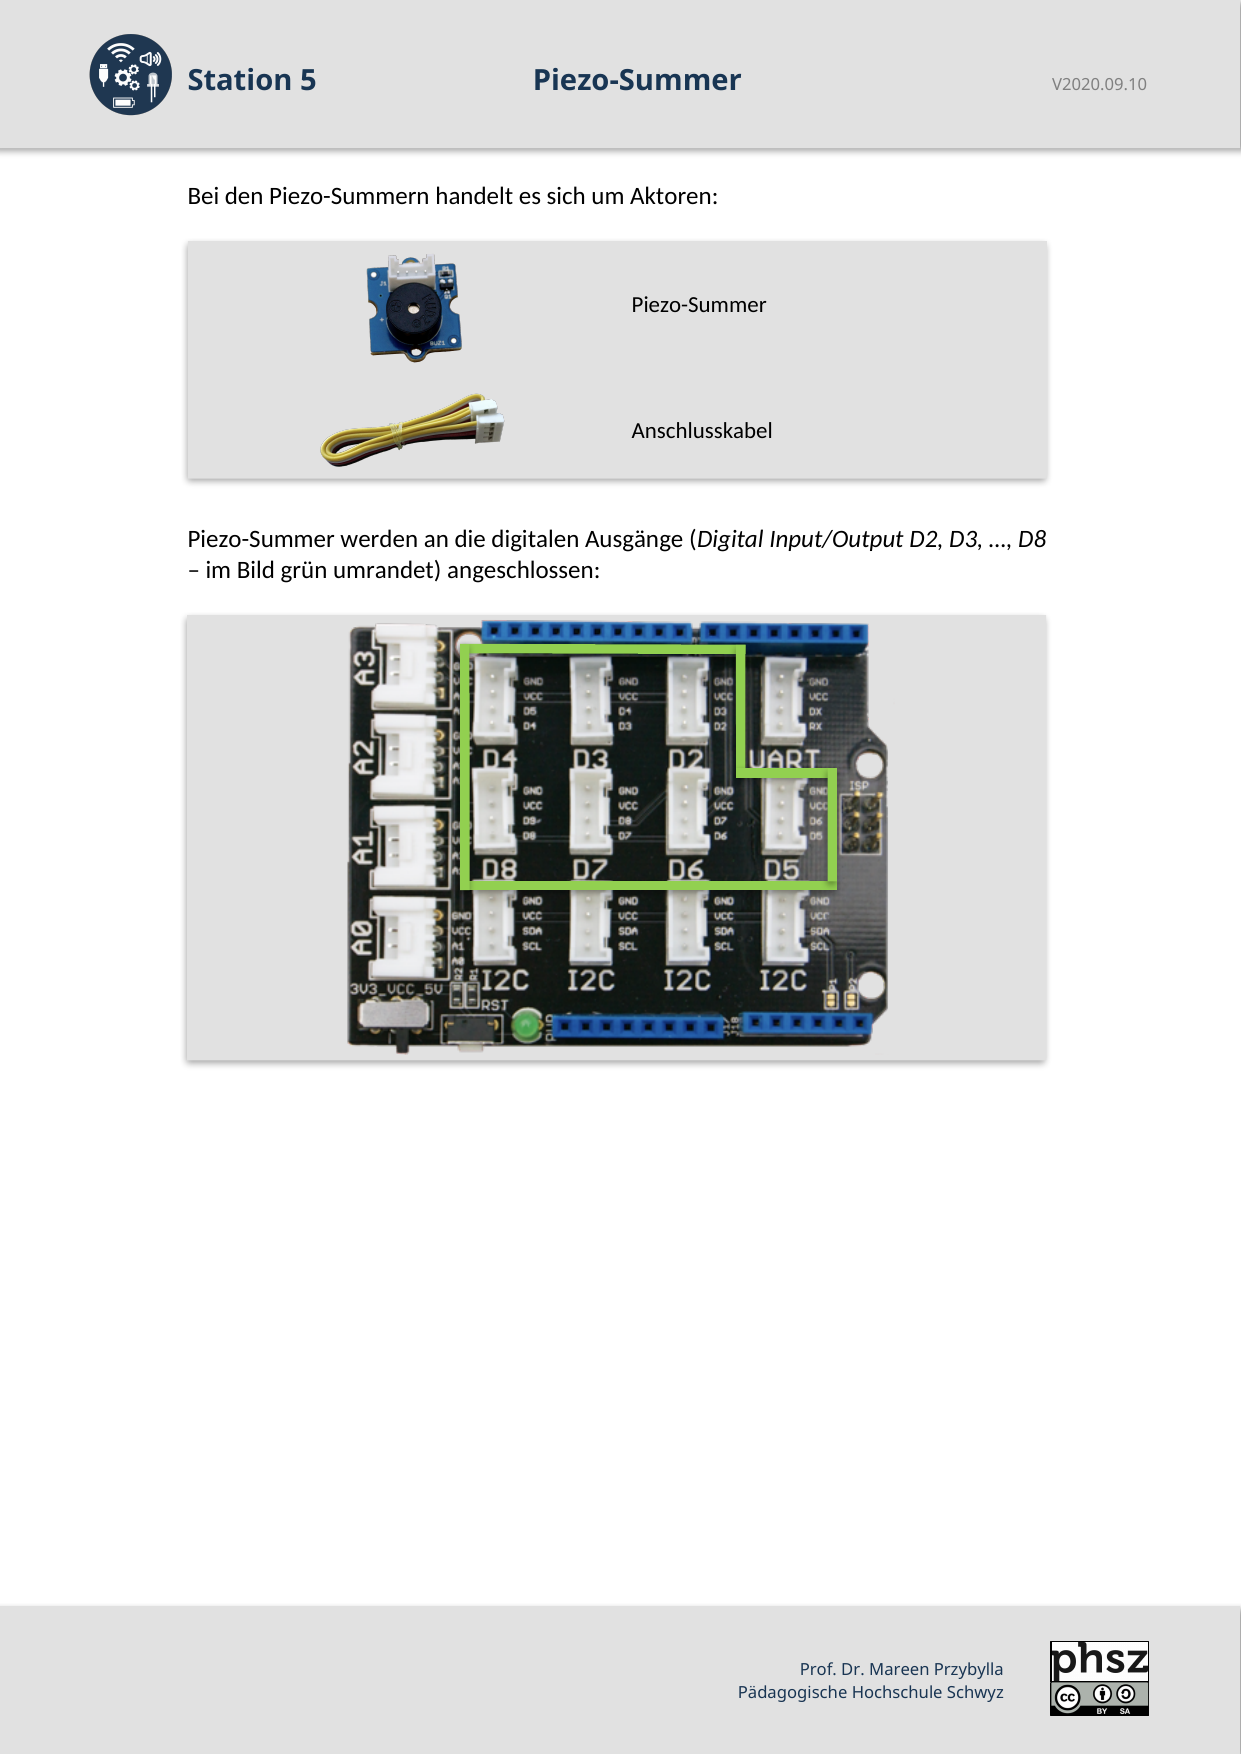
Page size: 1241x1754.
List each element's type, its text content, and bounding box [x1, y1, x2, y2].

table_header [207, 242, 620, 367]
picture [87, 30, 175, 119]
picture [1050, 1642, 1149, 1716]
table_cell [207, 367, 620, 493]
picture [357, 245, 470, 364]
picture [345, 615, 895, 1055]
table_header Piezo-Summer [620, 242, 1033, 367]
picture [312, 388, 515, 472]
text Piezo-Summer werden an die digitalen Ausgänge (Digital Input/Output D2, D3, …, D8 – im Bild grün umrandet) angeschlossen: [187, 523, 1053, 584]
table_cell Anschlusskabel [620, 367, 1033, 493]
text Bei den Piezo-Summern handelt es sich um Aktoren: [187, 181, 1053, 211]
